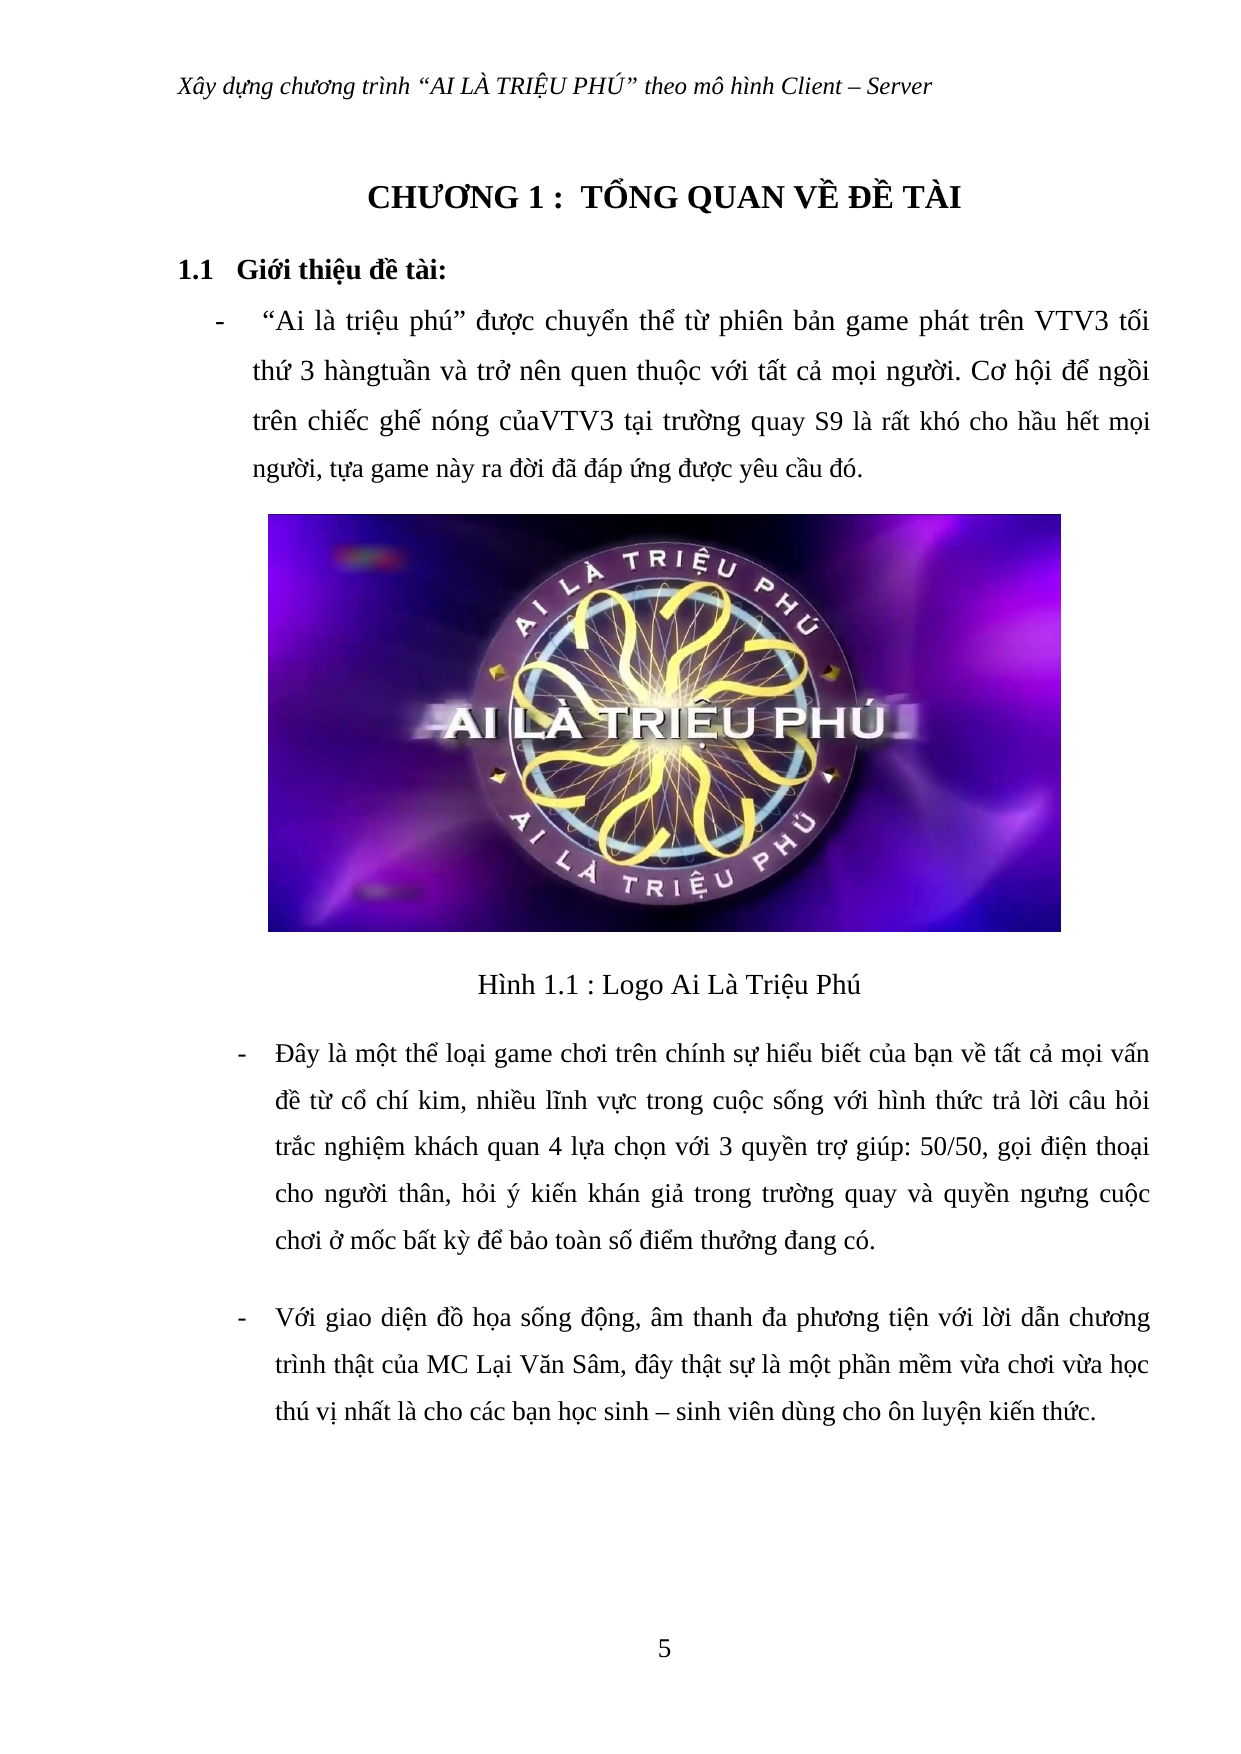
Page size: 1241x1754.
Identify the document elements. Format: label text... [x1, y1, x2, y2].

subtitle “Ai là triệu phú” được chuyển thể từ phiên bản game phát trên VTV3 tối thứ 3 hàngtuần và trở nên quen thuộc với tất cả mọi người. Cơ hội để ngồi trên chiếc ghế nóng củaVTV3 tại trường quay S9 là rất khó cho hầu hết mọi người, tựa game này ra đời đã đáp ứng được yêu cầu đó. [215, 303, 1152, 483]
subtitle Giới thiệu đề tài: [177, 252, 1152, 286]
list Đây là một thể loại game chơi trên chính sự hiểu biết của bạn về tất cả mọi vấn đề từ cổ chí kim, nhiều lĩnh vực trong cuộc sống với hình thức trả lời câu hỏi trắc nghiệm khách quan 4 lựa chọn với 3 quyền trợ giúp: 50/50, gọi điện thoại cho người thân, hỏi ý kiến khán giả trong trường quay và quyền ngưng cuộc chơi ở mốc bất kỳ để bảo toàn số điểm thưởng đang có. [237, 1037, 1152, 1255]
subtitle CHƯƠNG 1 : TỔNG QUAN VỀ ĐỀ TÀI [177, 177, 1152, 216]
picture [268, 514, 1061, 932]
list Với giao diện đồ họa sống động, âm thanh đa phương tiện với lời dẫn chương trình thật của MC Lại Văn Sâm, đây thật sự là một phần mềm vừa chơi vừa học thú vị nhất là cho các bạn học sinh – sinh viên dùng cho ôn luyện kiến thức. [237, 1302, 1152, 1426]
subtitle Hình 1.1 : Logo Ai Là Triệu Phú [477, 967, 1152, 1001]
